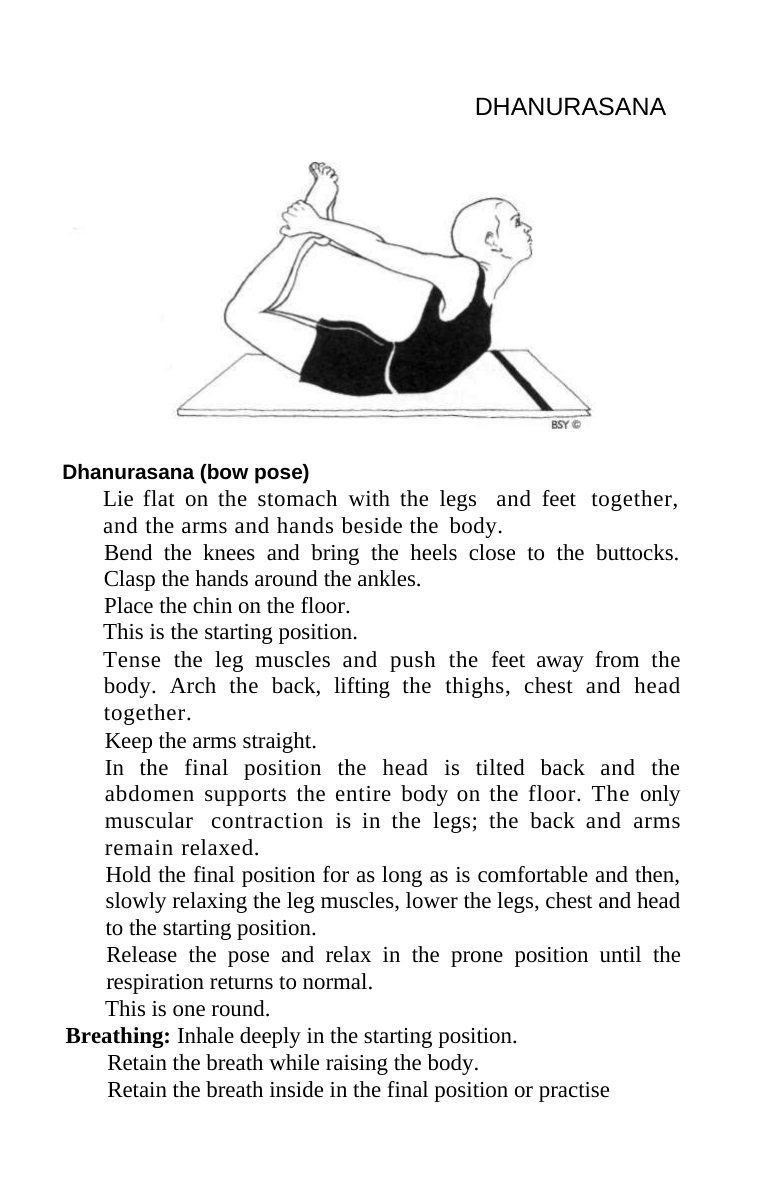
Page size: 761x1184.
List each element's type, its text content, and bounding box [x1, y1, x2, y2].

text Retain the breath inside in the final position or practise [107, 1076, 694, 1102]
text Retain the breath while raising the body. [107, 1049, 694, 1075]
text Breathing: Inhale deeply in the starting position. [65, 1022, 694, 1048]
text Keep the arms straight. [104, 727, 694, 753]
text Bend the knees and bring the heels close to the buttocks. Clasp the hands around the ankles. [103, 538, 680, 591]
text Place the chin on the floor. This is the starting position. [103, 592, 373, 645]
text Release the pose and relax in the prone position until the respiration returns to normal. [106, 942, 682, 994]
text Dhanurasana (bow pose) [62, 459, 694, 483]
picture [68, 162, 597, 429]
text Tense the leg muscles and push the feet away from the body. Arch the back, lifting the thighs, chest and head together. [103, 646, 680, 725]
text Hold the final position for as long as is comfortable and then, slowly relaxing the leg muscles, lower the legs, chest and head to the starting position. [105, 861, 681, 941]
text This is one round. [105, 995, 694, 1021]
text In the final position the head is tilted back and the abdomen supports the entire body on the floor. The only muscular contraction is in the legs; the back and arms remain relaxed. [104, 754, 681, 860]
subtitle DHANURASANA [474, 92, 694, 121]
text Lie flat on the stomach with the legs and feet together, and the arms and hands beside the body. [103, 485, 679, 538]
